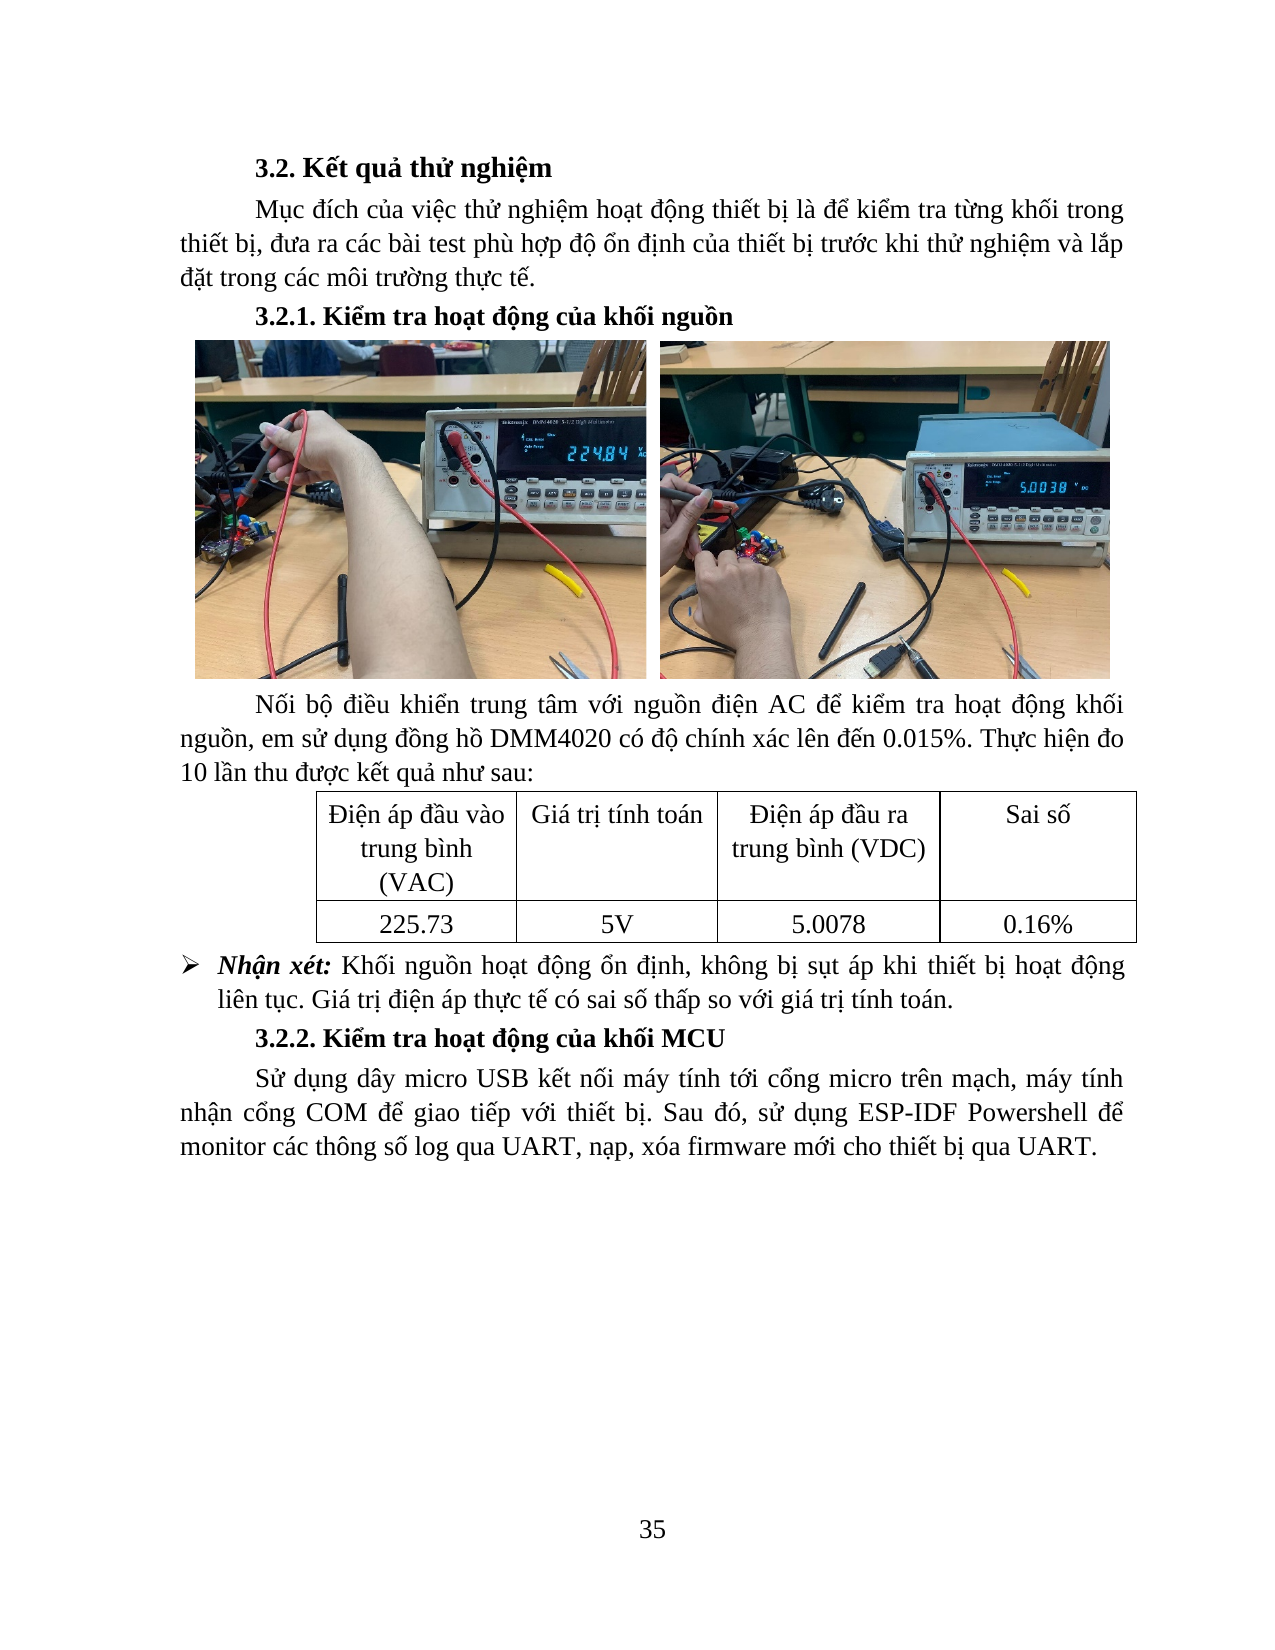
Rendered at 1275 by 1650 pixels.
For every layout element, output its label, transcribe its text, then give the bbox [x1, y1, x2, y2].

picture [660, 341, 1110, 679]
subtitle Kiểm tra hoạt động của khối MCU [255, 1022, 1125, 1053]
table_cell 5.0078 [718, 901, 939, 942]
table_header Điện áp đầu vào trung bình (VAC) [317, 792, 516, 900]
table_header Điện áp đầu ra trung bình (VDC) [718, 792, 939, 900]
table_header Sai số [941, 792, 1136, 900]
table_cell 0.16% [941, 901, 1136, 942]
text Sử dụng dây micro USB kết nối máy tính tới cổng micro trên mạch, máy tính nhận cổng COM để giao tiếp với thiết bị. Sau đó, sử dụng ESP-IDF Powershell để monitor các thông số log qua UART, nạp, xóa firmware mới cho thiết bị qua UART. [180, 1062, 1125, 1162]
table_cell 225.73 [317, 901, 516, 942]
subtitle Kết quả thử nghiệm [255, 150, 1125, 183]
table_cell 5V [517, 901, 717, 942]
text Mục đích của việc thử nghiệm hoạt động thiết bị là để kiểm tra từng khối trong thiết bị, đưa ra các bài test phù hợp độ ổn định của thiết bị trước khi thử nghiệm và lắp đặt trong các môi trường thực tế. [180, 193, 1125, 293]
list Nhận xét: Khối nguồn hoạt động ổn định, không bị sụt áp khi thiết bị hoạt động liên tục. Giá trị điện áp thực tế có sai số thấp so với giá trị tính toán. [180, 949, 1125, 1014]
table_header Giá trị tính toán [517, 792, 717, 900]
text Nối bộ điều khiển trung tâm với nguồn điện AC để kiểm tra hoạt động khối nguồn, em sử dụng đồng hồ DMM4020 có độ chính xác lên đến 0.015%. Thực hiện đo 10 lần thu được kết quả như sau: [180, 688, 1125, 788]
picture [195, 340, 647, 679]
subtitle Kiểm tra hoạt động của khối nguồn [255, 300, 1125, 331]
